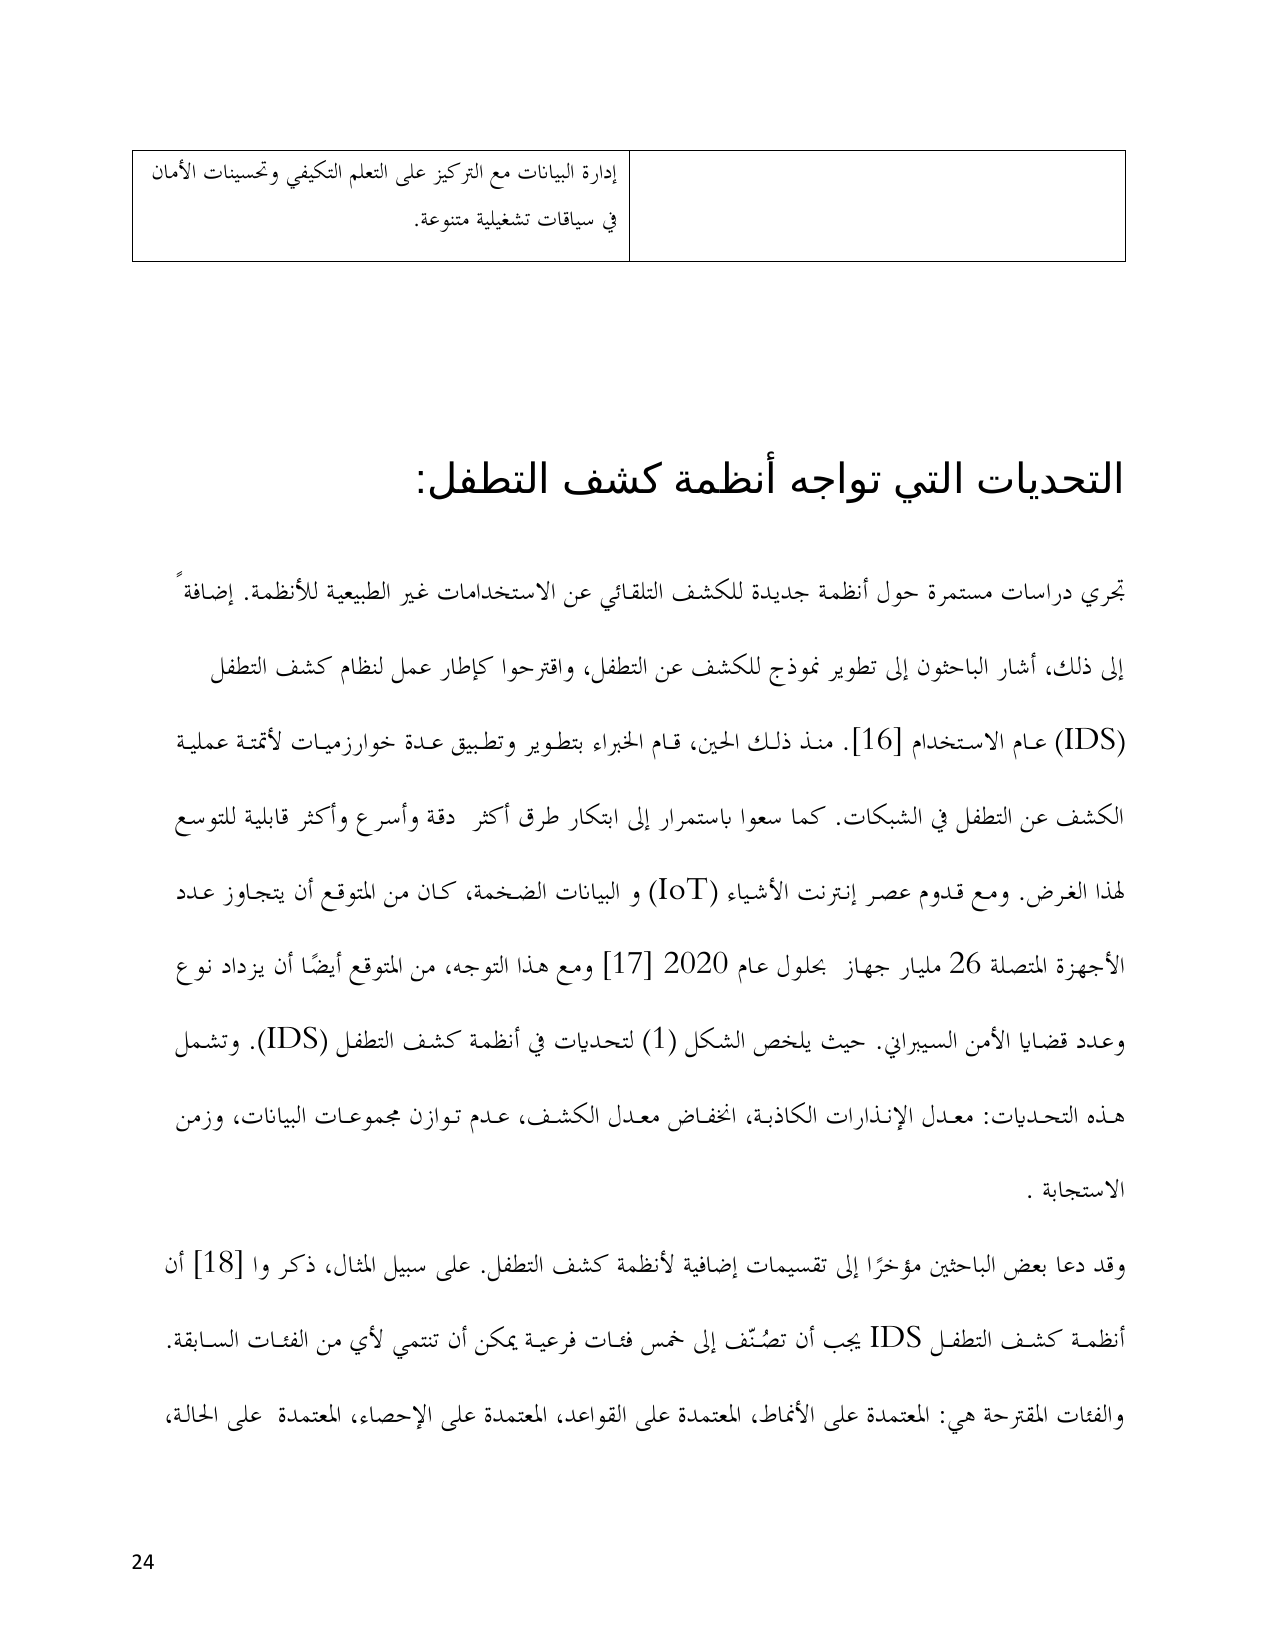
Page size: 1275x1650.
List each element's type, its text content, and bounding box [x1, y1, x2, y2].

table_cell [630, 151, 1125, 261]
text التحديات التي تواجه أنظمة كشف التطفل: [131, 455, 1126, 503]
text (IDS) عام الاستخدام [16]. منذ ذلك الحين، قام الخبراء بتطوير وتطبيق عدة خوارزميات لأتمتة عملية الكشف عن التطفل في الشبكات. كما سعوا باستمرار إلى ابتكار طرق أكثر دقة وأسرع وأكثر قابلية للتوسع لهذا الغرض. ومع قدوم عصر إنترنت الأشياء (IoT) و البيانات الضخمة، كان من المتوقع أن يتجاوز عدد الأجهزة المتصلة 26 مليار جهاز بحلول عام 2020 [17] ومع هذا التوجه، من المتوقع أيضًا أن يزداد نوع وعدد قضايا الأمن السيبراني. حيث يلخص الشكل (1) لتحديات في أنظمة كشف التطفل (IDS). وتشمل هذه التحديات: معدل الإنذارات الكاذبة، انخفاض معدل الكشف، عدم توازن مجموعات البيانات، وزمن الاستجابة . [175, 718, 1126, 1216]
text تجري دراسات مستمرة حول أنظمة جديدة للكشف التلقائي عن الاستخدامات غير الطبيعية للأنظمة. إضافة ً إلى ذلك، أشار الباحثون إلى تطوير نموذج للكشف عن التطفل، واقترحوا كإطار عمل لنظام كشف التطفل [175, 569, 1126, 693]
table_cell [133, 151, 629, 261]
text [164, 1242, 1126, 1441]
